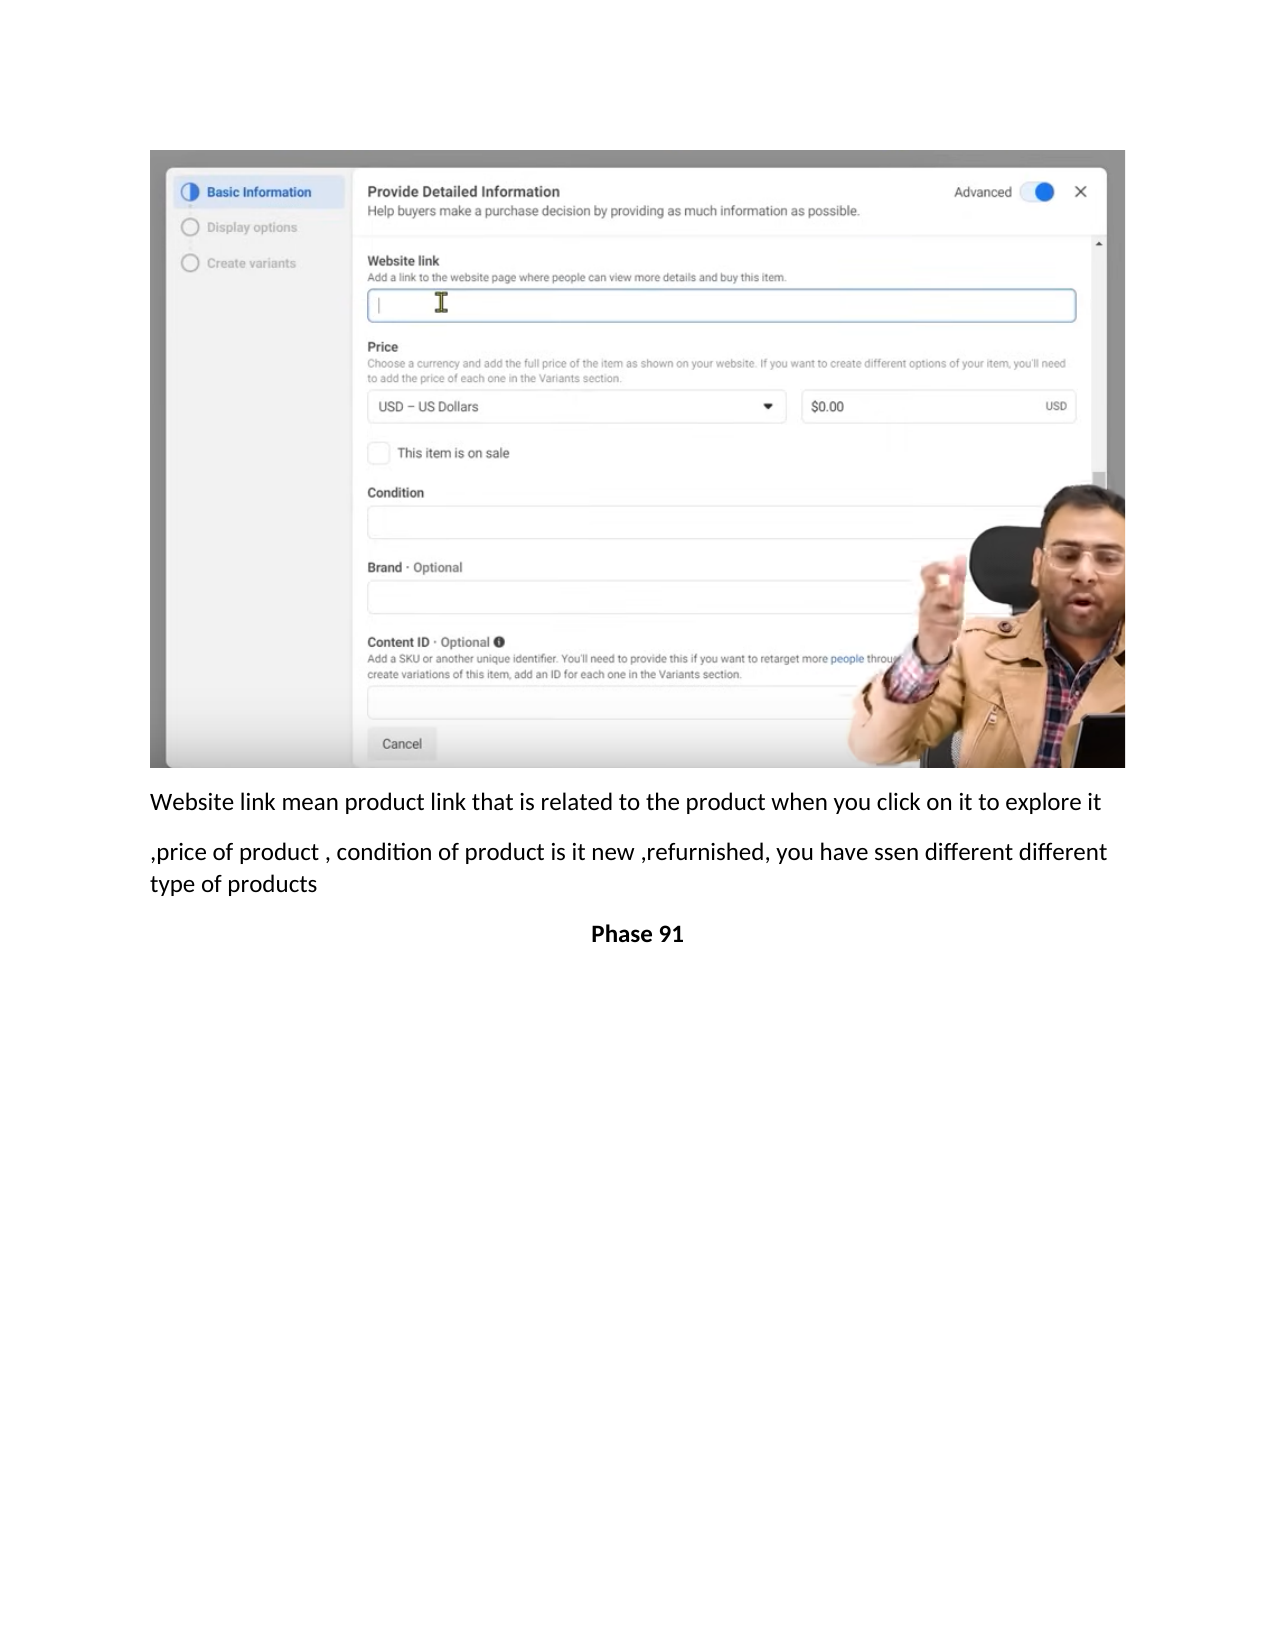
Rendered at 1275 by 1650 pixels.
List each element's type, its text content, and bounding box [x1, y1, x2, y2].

text Phase 91 [150, 918, 1125, 949]
text Website link mean product link that is related to the product when you click on it to explore it [150, 786, 1125, 817]
text ,price of product , condition of product is it new ,refurnished, you have ssen different different type of products [150, 836, 1125, 899]
picture [150, 150, 1125, 768]
